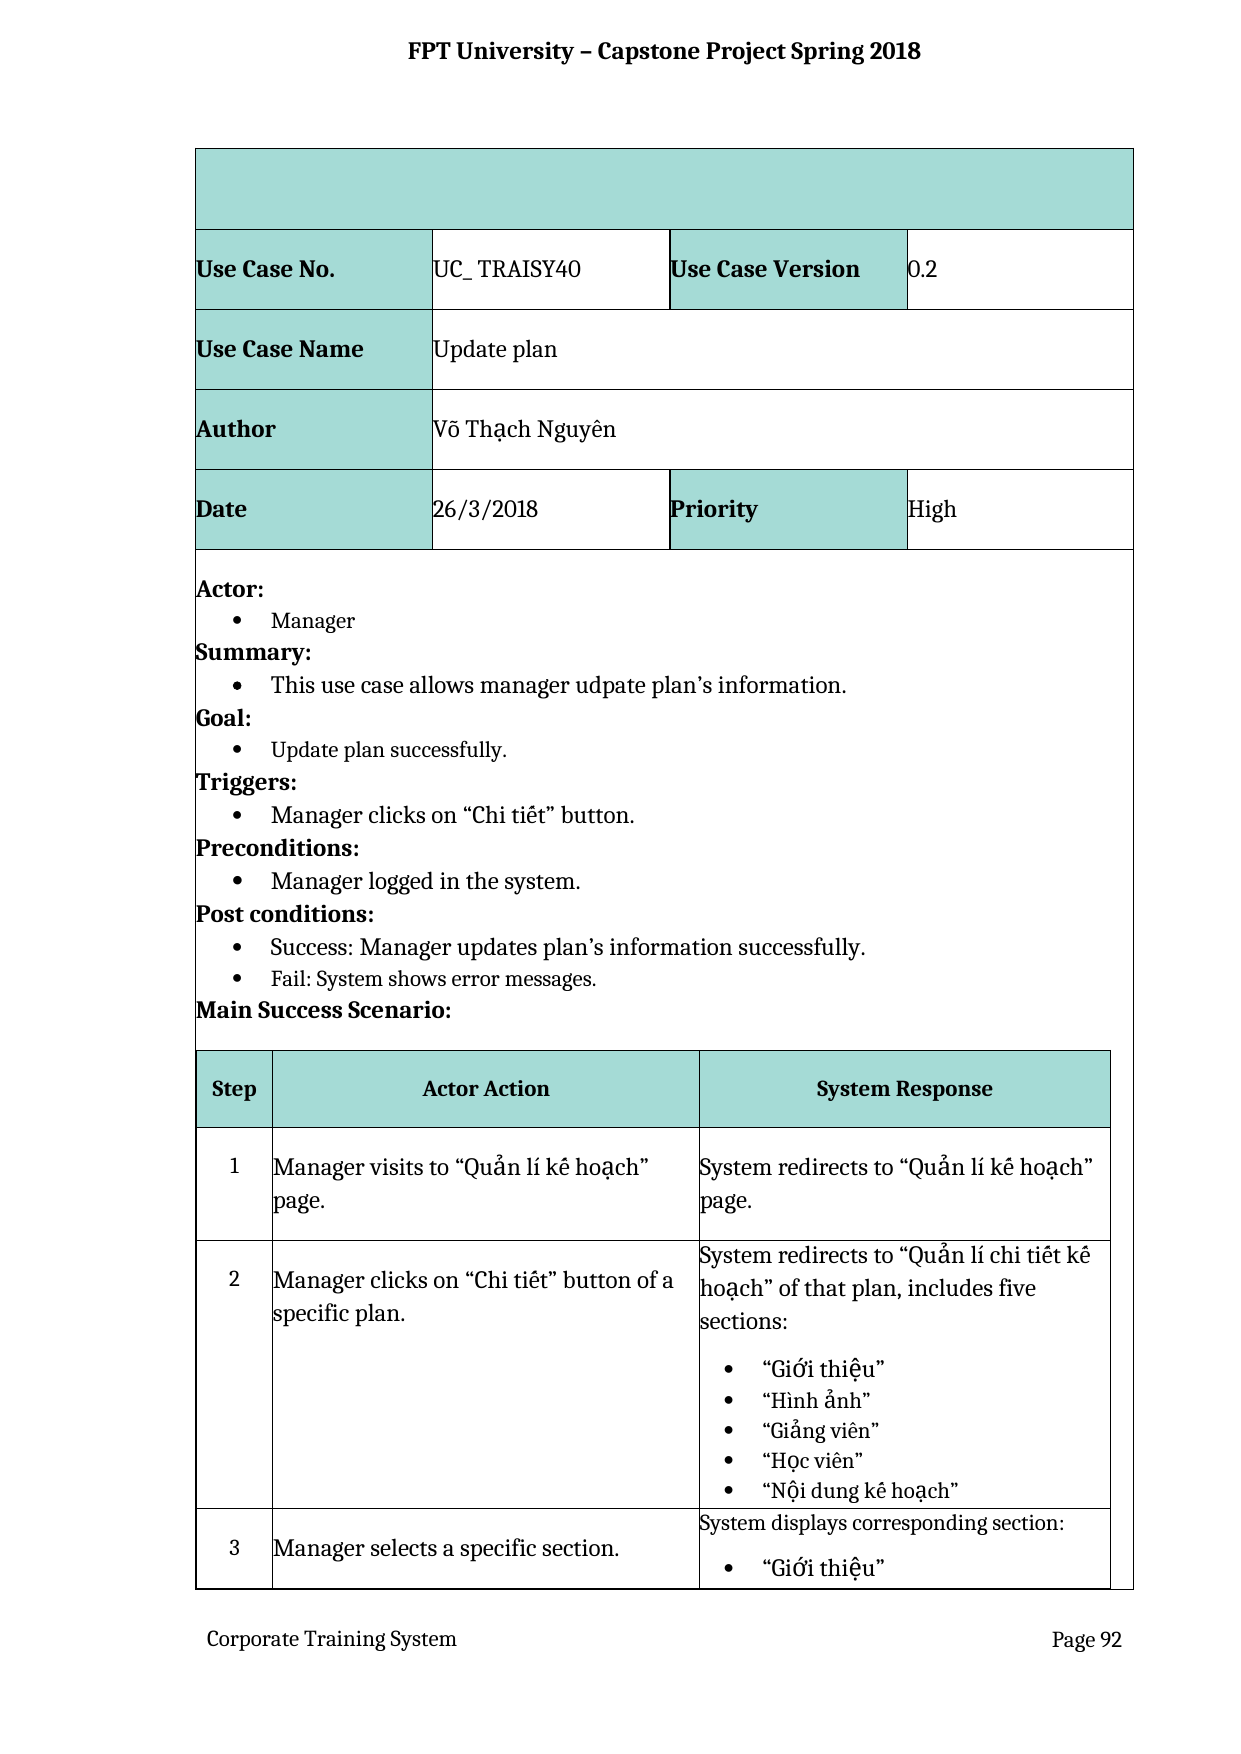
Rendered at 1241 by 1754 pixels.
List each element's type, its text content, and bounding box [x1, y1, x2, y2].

table_cell Priority [671, 470, 907, 549]
table_cell Võ Thạch Nguyên [433, 390, 1133, 469]
table_cell Use Case Name [196, 310, 432, 389]
table_cell 26/3/2018 [433, 470, 669, 549]
table_cell High [908, 470, 1133, 549]
table_cell 0.2 [908, 230, 1133, 309]
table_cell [196, 550, 1133, 1589]
table_cell Update plan [433, 310, 1133, 389]
table_cell UC_ TRAISY40 [433, 230, 669, 309]
table_cell Date [196, 470, 432, 549]
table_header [196, 149, 1133, 229]
table_cell Author [196, 390, 432, 469]
table_cell Use Case No. [196, 230, 432, 309]
table_cell Use Case Version [671, 230, 907, 309]
